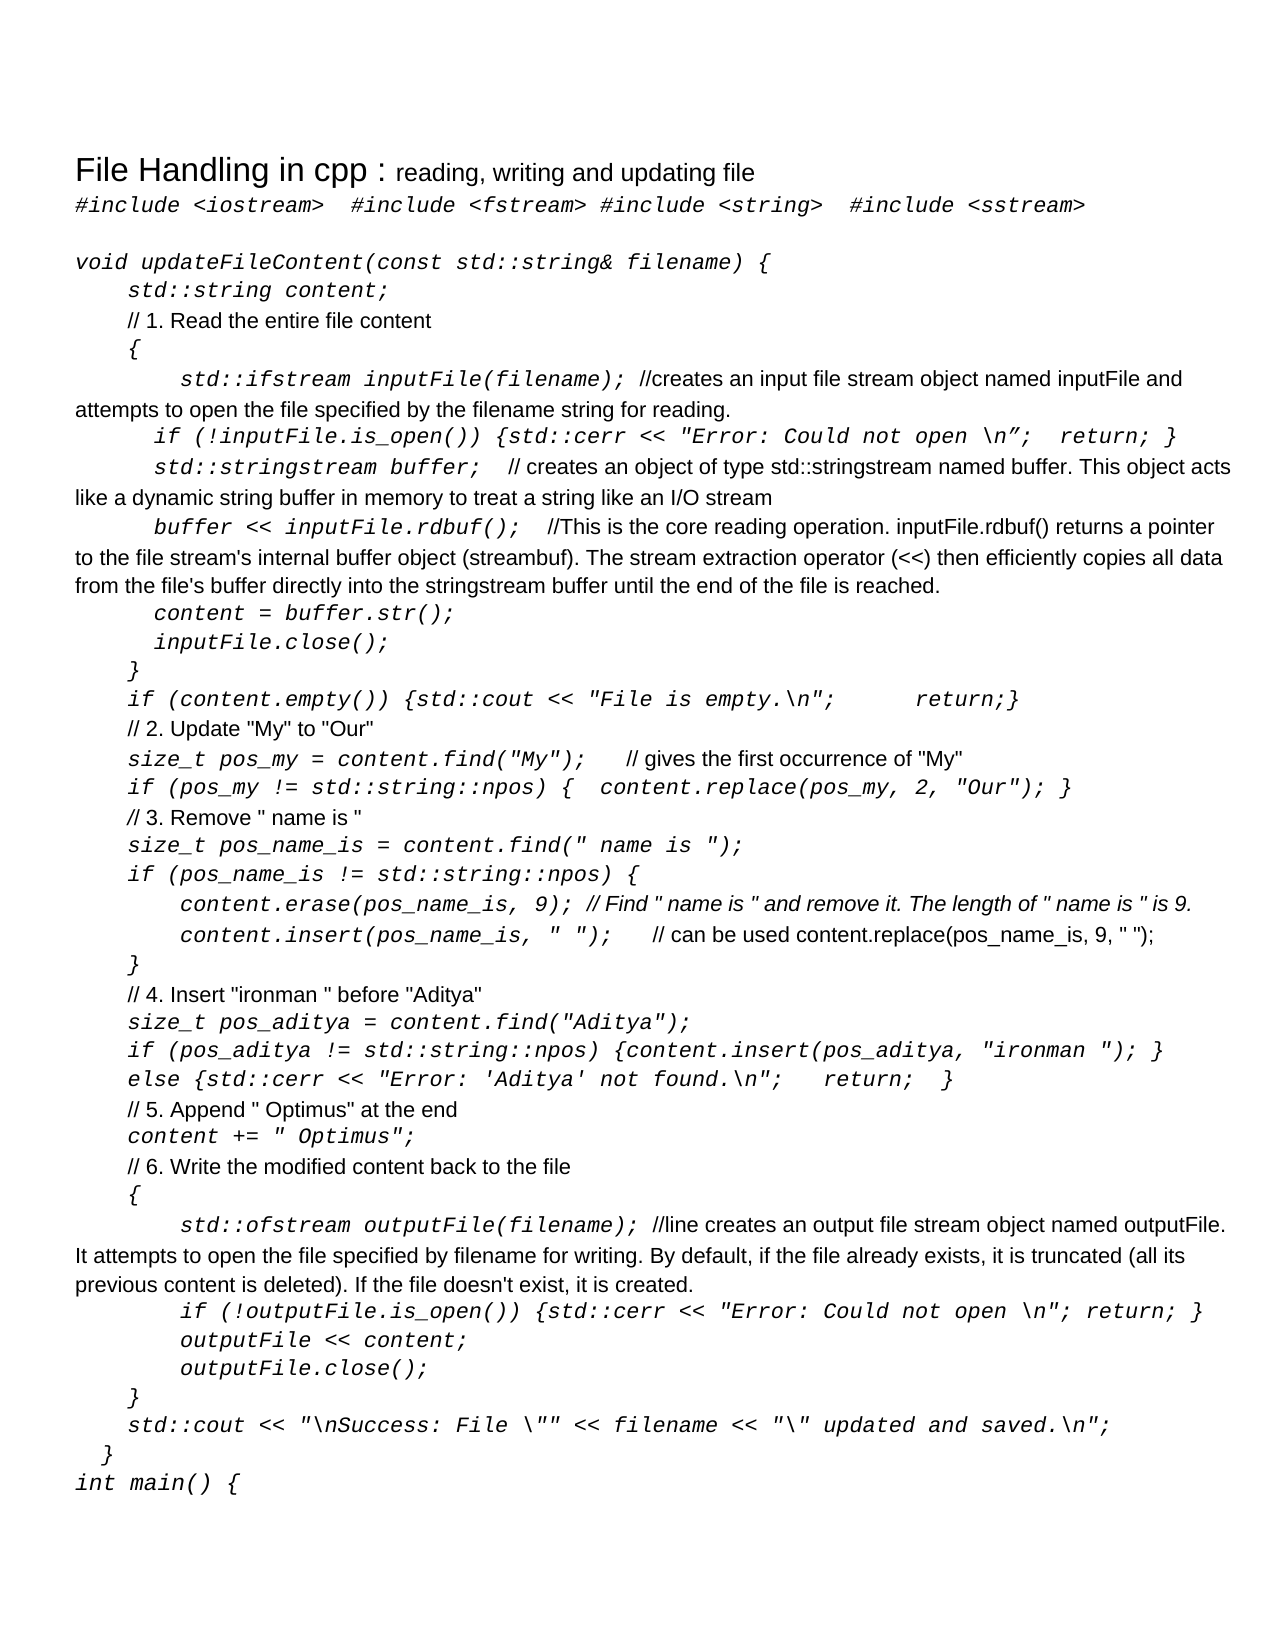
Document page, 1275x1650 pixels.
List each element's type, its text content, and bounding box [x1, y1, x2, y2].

text // 4. Insert "ironman " before "Aditya" [75, 982, 1237, 1007]
text std::cout << "\nSuccess: File \"" << filename << "\" updated and saved.\n"; [75, 1414, 1237, 1439]
text if (pos_name_is != std::string::npos) { [75, 863, 1237, 887]
text } [75, 1386, 1237, 1411]
text void updateFileContent(const std::string& filename) { [75, 251, 1237, 276]
text content = buffer.str(); [75, 602, 1237, 627]
text outputFile.close(); [75, 1357, 1237, 1382]
text if (!inputFile.is_open()) {std::cerr << "Error: Could not open \n”; return; } [75, 425, 1237, 450]
text // 5. Append " Optimus" at the end [75, 1096, 1237, 1122]
text content.insert(pos_name_is, " "); // can be used content.replace(pos_name_is, 9, " "); [75, 922, 1237, 949]
text std::ofstream outputFile(filename); //line creates an output file stream object named outputFile. It attempts to open the file specified by filename for writing. By default, if the file already exists, it is truncated (all its previous content is deleted). If the file doesn't exist, it is created. [75, 1212, 1237, 1297]
text } [75, 1443, 1237, 1468]
text if (!outputFile.is_open()) {std::cerr << "Error: Could not open \n"; return; } [75, 1301, 1237, 1325]
text if (pos_my != std::string::npos) { content.replace(pos_my, 2, "Our"); } [75, 777, 1237, 801]
text std::string content; [75, 279, 1237, 304]
text #include <iostream> #include <fstream> #include <string> #include <sstream> [75, 194, 1237, 219]
text outputFile << content; [75, 1329, 1237, 1354]
text // 2. Update "My" to "Our" [75, 716, 1237, 741]
text inputFile.close(); [75, 631, 1237, 656]
text } [75, 953, 1237, 978]
text int main() { [75, 1471, 1237, 1497]
text // 1. Read the entire file content [75, 308, 1237, 333]
text File Handling in cpp : reading, writing and updating file [75, 150, 1237, 188]
text { [75, 1183, 1237, 1208]
text } [75, 659, 1237, 684]
text size_t pos_my = content.find("My"); // gives the first occurrence of "My" [75, 745, 1237, 772]
text content += " Optimus"; [75, 1126, 1237, 1151]
text { [75, 337, 1237, 362]
text std::ifstream inputFile(filename); //creates an input file stream object named inputFile and attempts to open the file specified by the filename string for reading. [75, 366, 1237, 422]
text content.erase(pos_name_is, 9); // Find " name is " and remove it. The length of " name is " is 9. [75, 891, 1237, 918]
text if (content.empty()) {std::cout << "File is empty.\n"; return;} [75, 688, 1237, 712]
text // 3. Remove " name is " [75, 805, 1237, 830]
text size_t pos_aditya = content.find("Aditya"); [75, 1011, 1237, 1036]
text size_t pos_name_is = content.find(" name is "); [75, 834, 1237, 859]
text // 6. Write the modified content back to the file [75, 1154, 1237, 1179]
text else {std::cerr << "Error: 'Aditya' not found.\n"; return; } [75, 1068, 1237, 1093]
text std::stringstream buffer; // creates an object of type std::stringstream named buffer. This object acts like a dynamic string buffer in memory to treat a string like an I/O stream [75, 454, 1237, 510]
text if (pos_aditya != std::string::npos) {content.insert(pos_aditya, "ironman "); } [75, 1039, 1237, 1064]
text buffer << inputFile.rdbuf(); //This is the core reading operation. inputFile.rdbuf() returns a pointer to the file stream's internal buffer object (streambuf). The stream extraction operator (<<) then efficiently copies all data from the file's buffer directly into the stringstream buffer until the end of the file is reached. [75, 514, 1237, 599]
